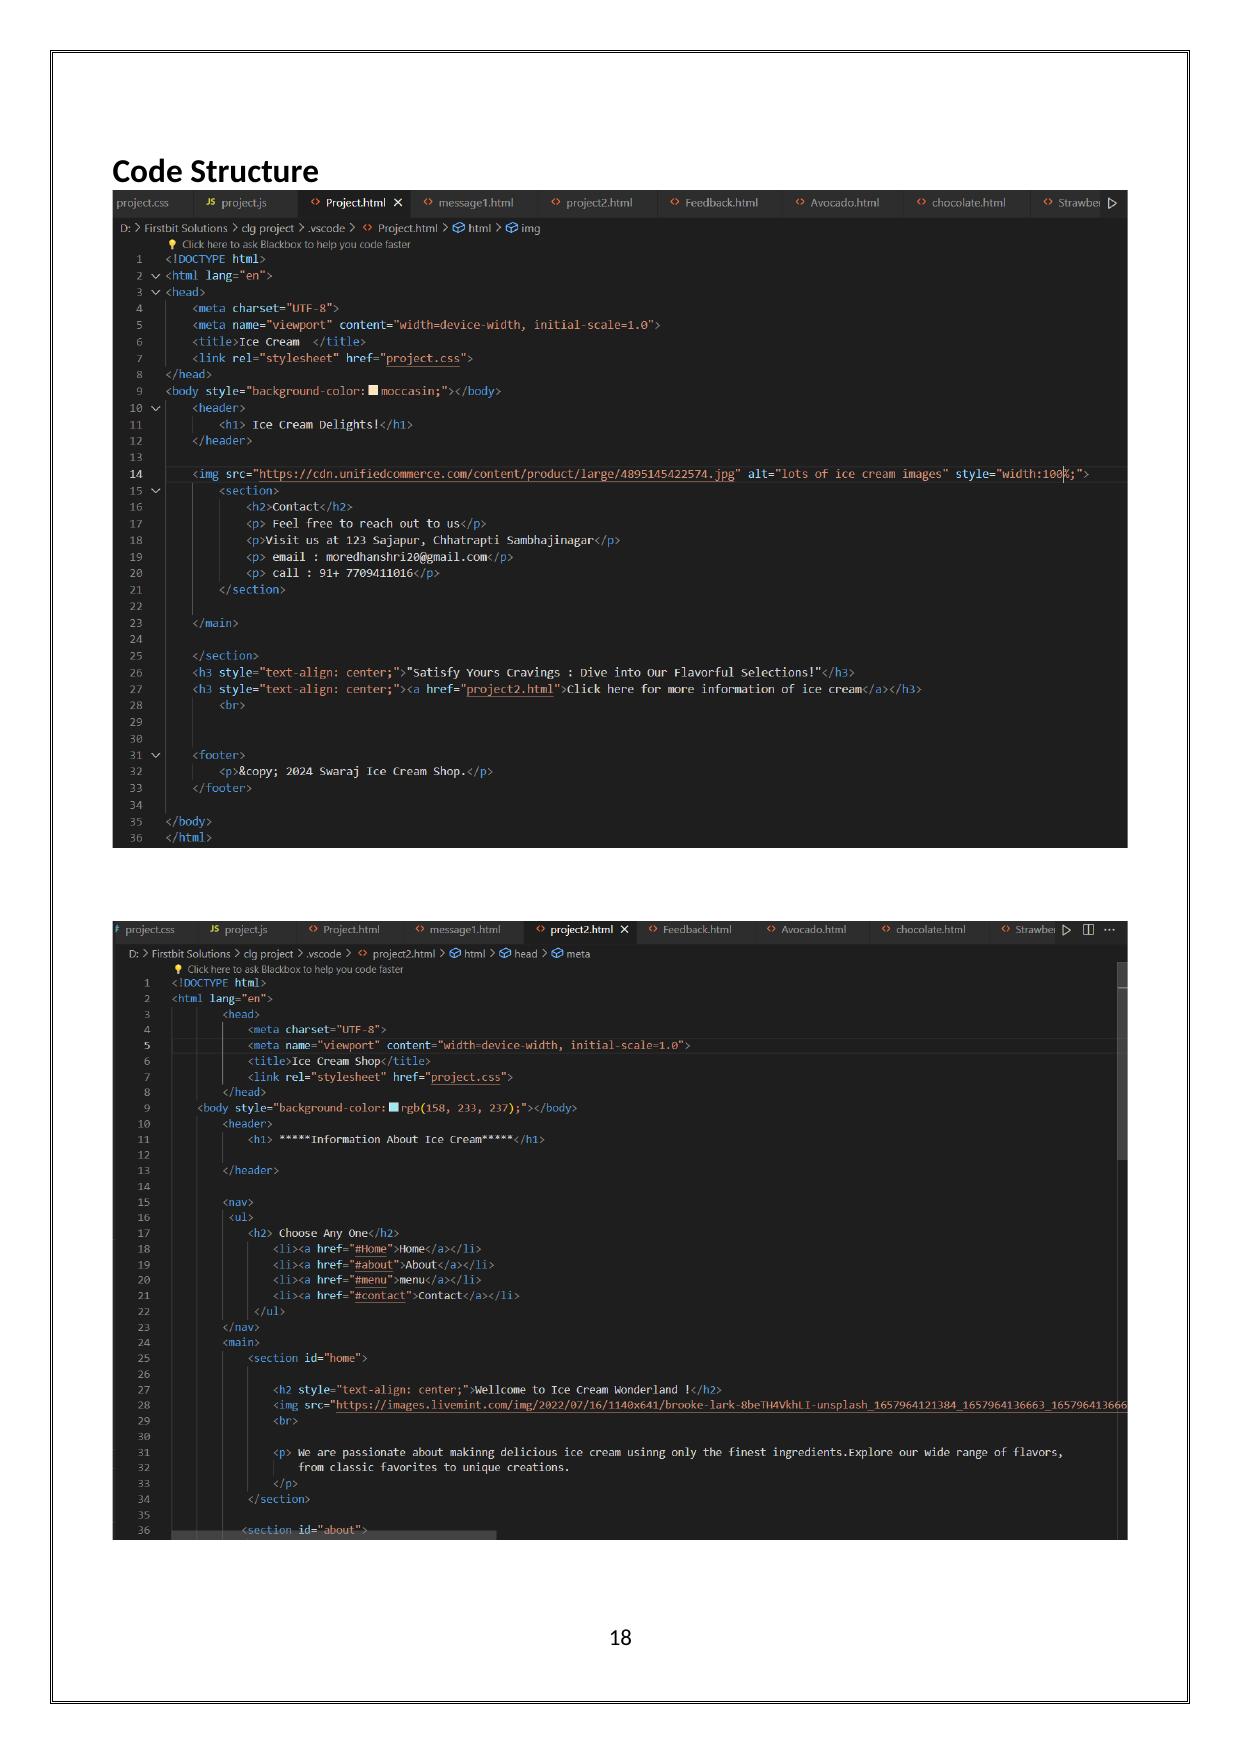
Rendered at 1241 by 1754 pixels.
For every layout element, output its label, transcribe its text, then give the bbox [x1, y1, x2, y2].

picture [112, 921, 1128, 1540]
picture [112, 190, 1128, 848]
text Code Structure [112, 150, 1128, 190]
